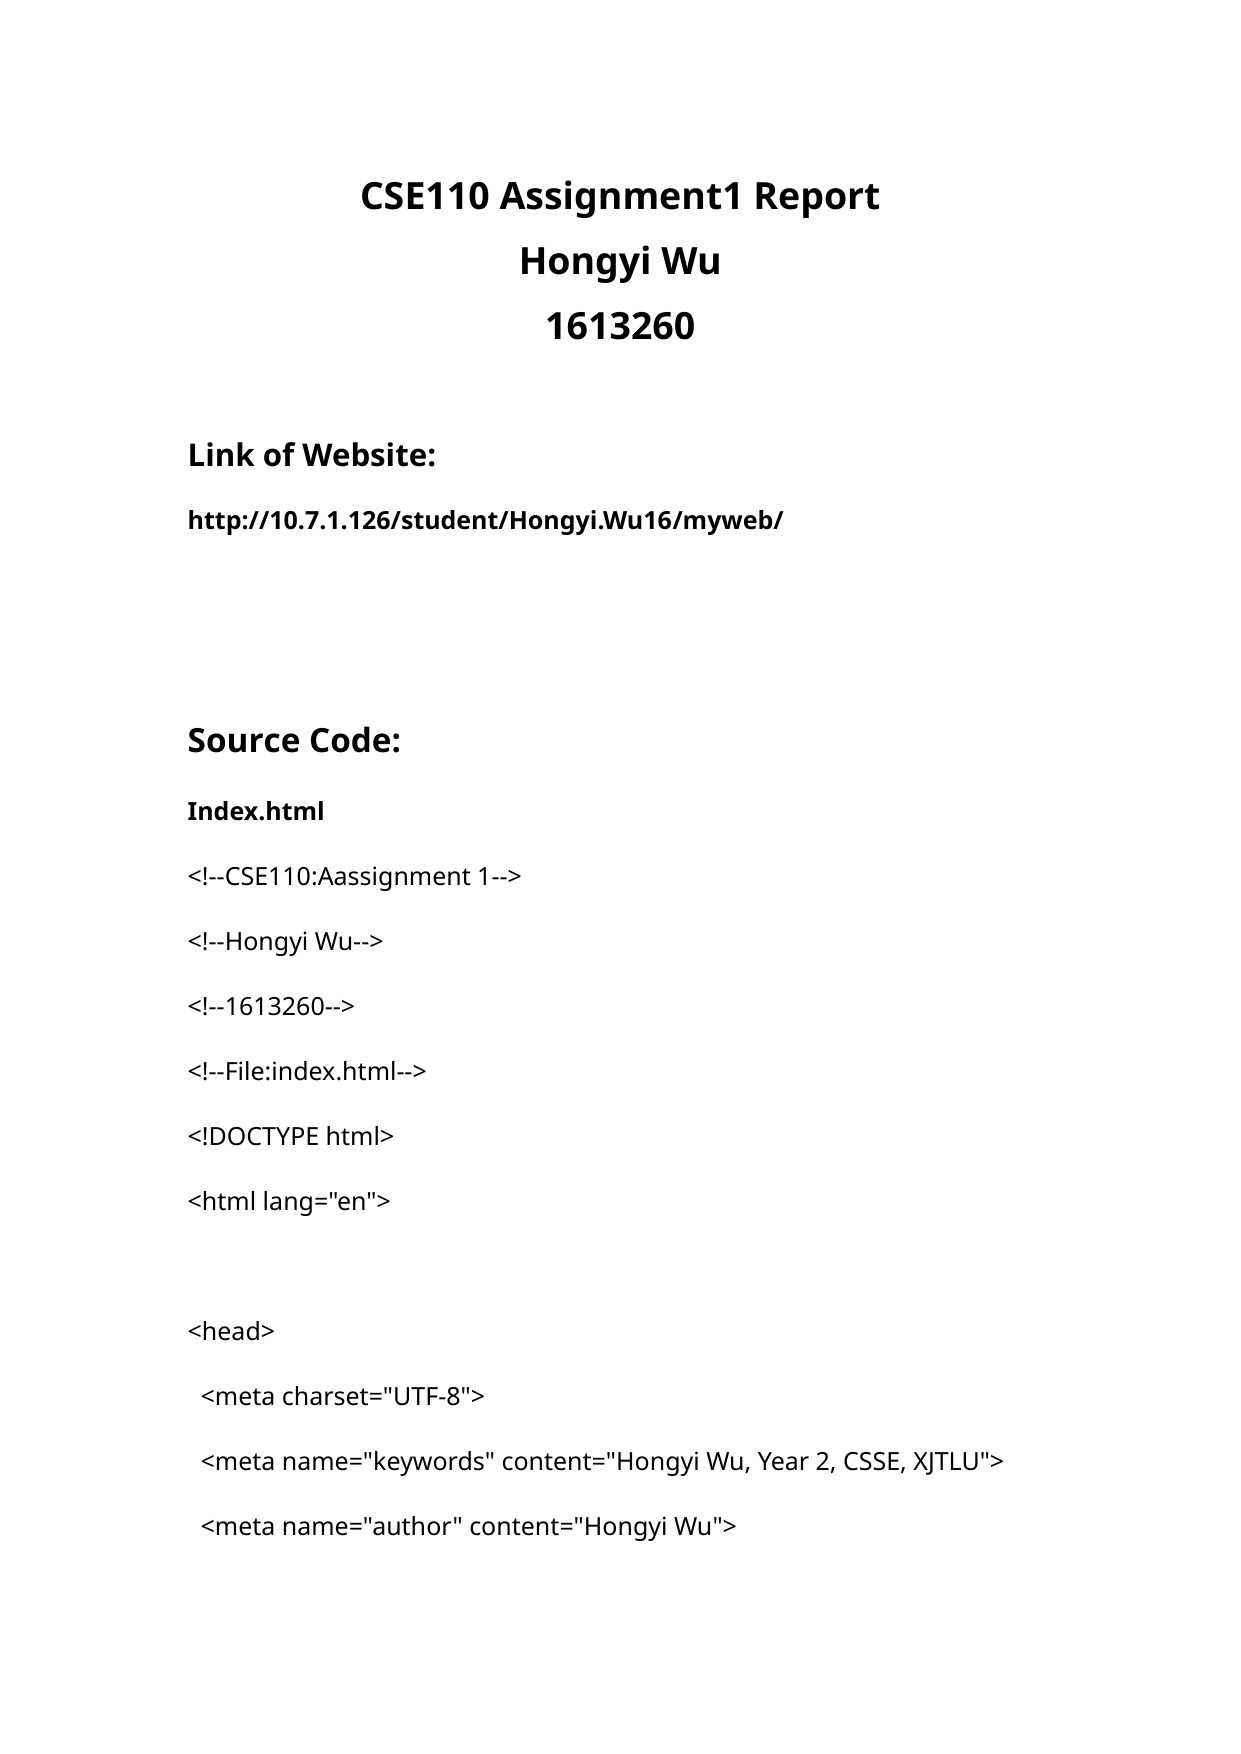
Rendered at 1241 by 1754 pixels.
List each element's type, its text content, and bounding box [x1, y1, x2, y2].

text <meta charset="UTF-8"> [187, 1363, 1053, 1428]
title Source Code: [187, 707, 1053, 772]
text <!--1613260--> [187, 973, 1053, 1038]
text Link of Website: [187, 422, 1053, 487]
text <html lang="en"> [187, 1168, 1053, 1233]
text http://10.7.1.126/student/Hongyi.Wu16/myweb/ [187, 487, 1053, 552]
text 1613260 [187, 292, 1053, 357]
text Index.html [187, 778, 1053, 843]
text <!DOCTYPE html> [187, 1103, 1053, 1168]
text <!--File:index.html--> [187, 1038, 1053, 1103]
text CSE110 Assignment1 Report [187, 162, 1053, 227]
text <meta name="author" content="Hongyi Wu"> [187, 1493, 1053, 1558]
text <!--CSE110:Aassignment 1--> [187, 843, 1053, 908]
text <head> [187, 1298, 1053, 1363]
text Hongyi Wu [187, 227, 1053, 292]
text <!--Hongyi Wu--> [187, 908, 1053, 973]
text <meta name="keywords" content="Hongyi Wu, Year 2, CSSE, XJTLU"> [187, 1428, 1053, 1493]
